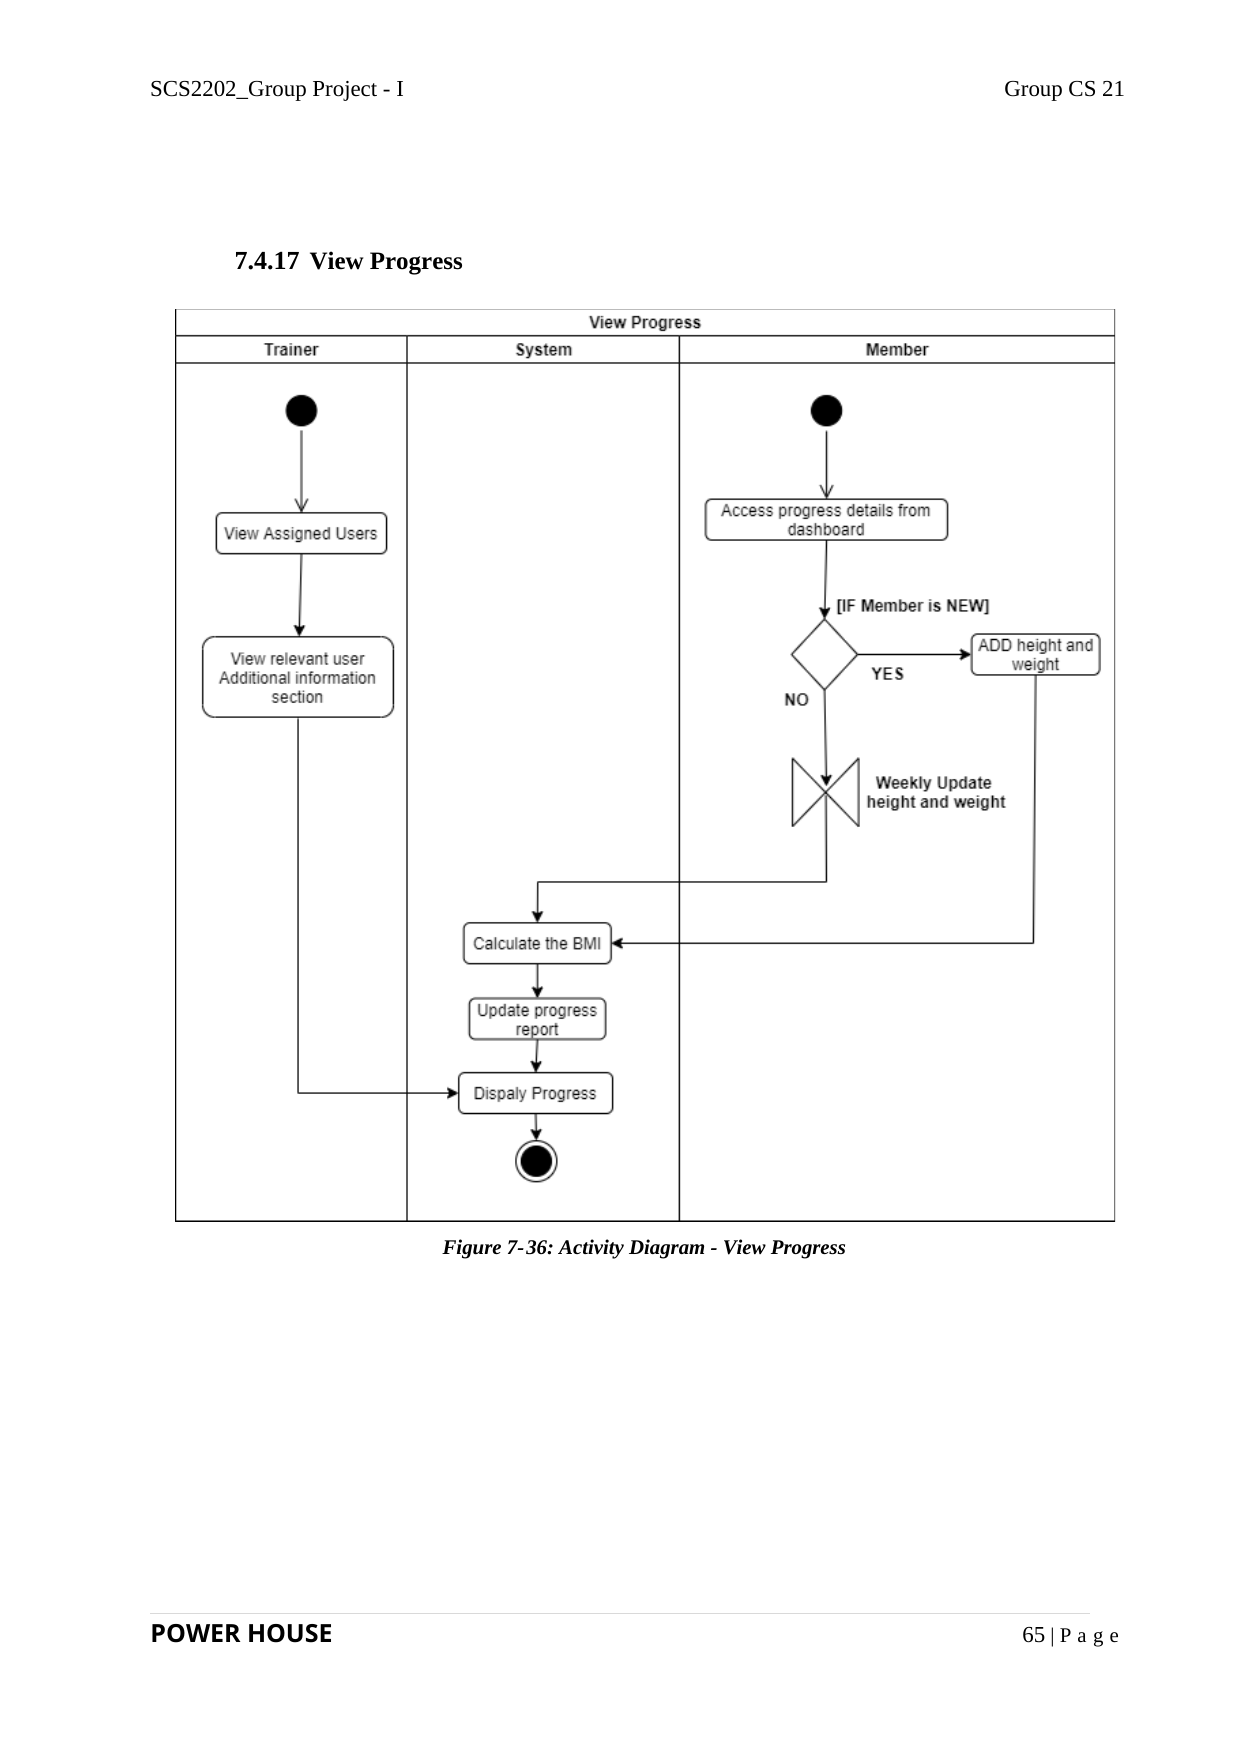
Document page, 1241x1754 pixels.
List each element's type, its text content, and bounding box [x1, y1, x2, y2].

subtitle View Progress [234, 245, 1090, 275]
picture [175, 309, 1116, 1222]
